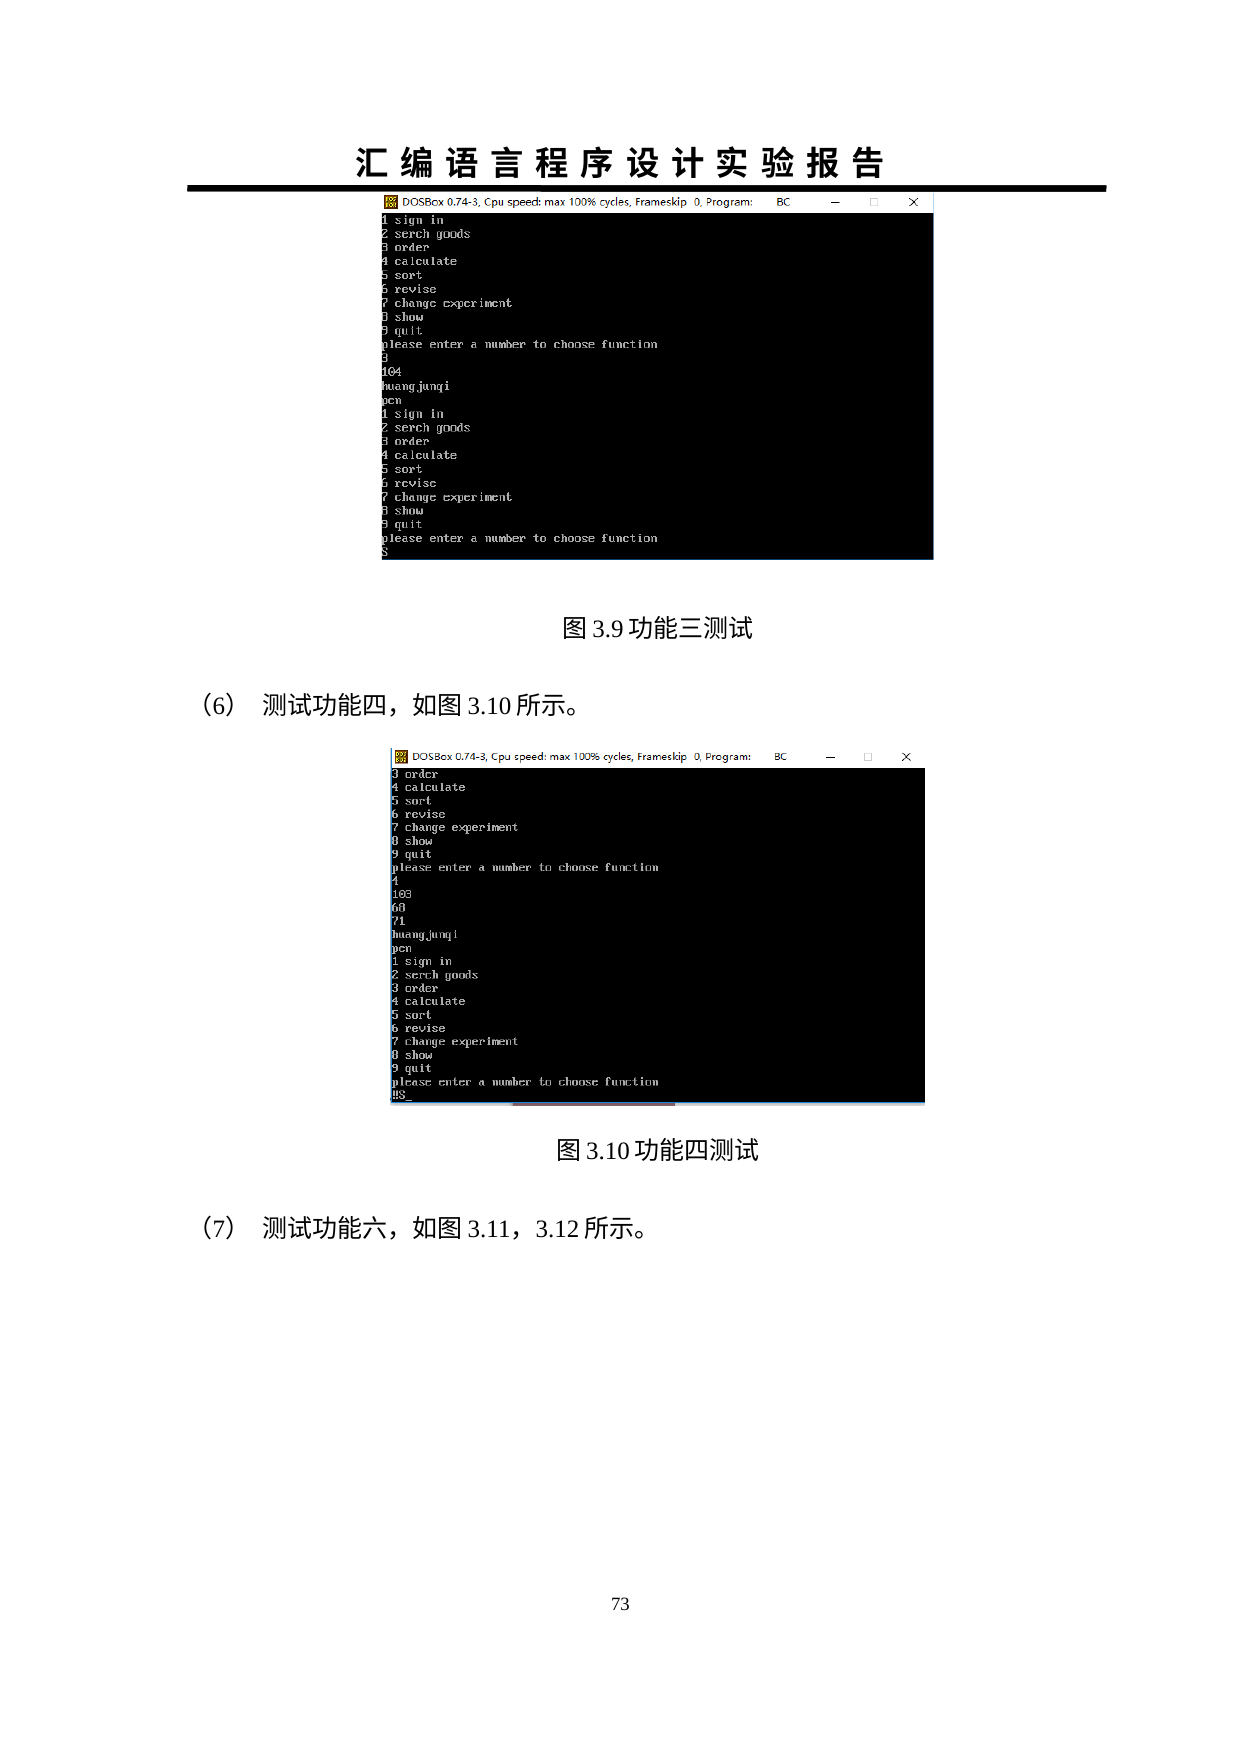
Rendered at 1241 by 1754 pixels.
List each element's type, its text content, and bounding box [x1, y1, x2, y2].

list 图3.10功能四测试 [262, 1116, 1053, 1181]
list 测试功能四，如图3.10所示。 [187, 671, 1053, 736]
picture [390, 748, 925, 1106]
list 图3.9功能三测试 [262, 594, 1053, 659]
picture [381, 193, 934, 560]
list 测试功能六，如图3.11，3.12所示。 [187, 1194, 1053, 1259]
